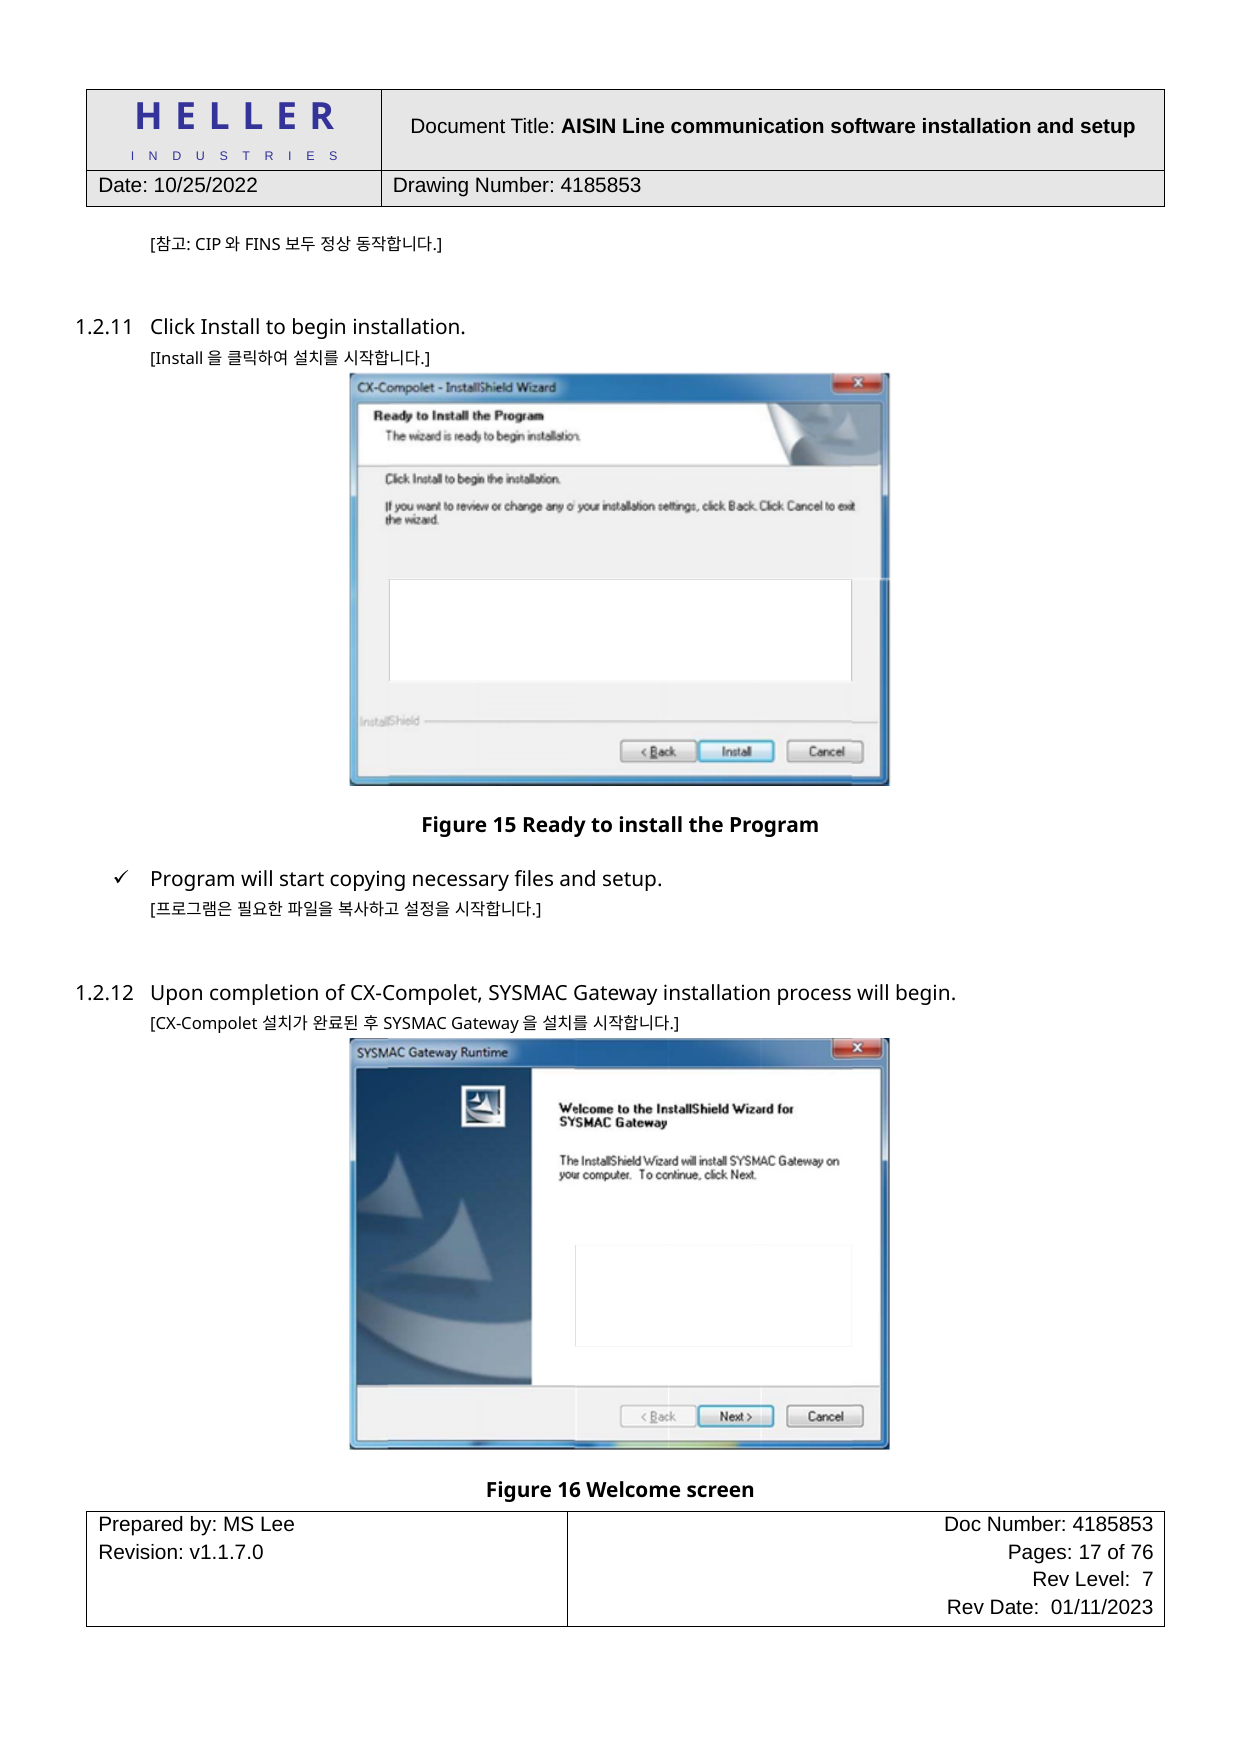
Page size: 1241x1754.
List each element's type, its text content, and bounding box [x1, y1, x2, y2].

picture [349, 1038, 891, 1451]
subtitle Click Install to begin installation. [75, 312, 1165, 341]
list [CX-Compolet 설치가 완료된 후 SYSMAC Gateway을 설치를 시작합니다.] [150, 1010, 1165, 1034]
list Program will start copying necessary files and setup. [112, 864, 1165, 892]
text Figure 16 Welcome screen [75, 1475, 1165, 1504]
picture [349, 372, 891, 786]
subtitle Upon completion of CX-Compolet, SYSMAC Gateway installation process will begin. [75, 978, 1165, 1006]
text Figure 15 Ready to install the Program [75, 810, 1165, 839]
list [프로그램은 필요한 파일을 복사하고 설정을 시작합니다.] [150, 896, 1165, 921]
list [Install을 클릭하여 설치를 시작합니다.] [150, 345, 1165, 369]
list [참고: CIP와 FINS 보두 정상 동작합니다.] [150, 231, 1165, 256]
